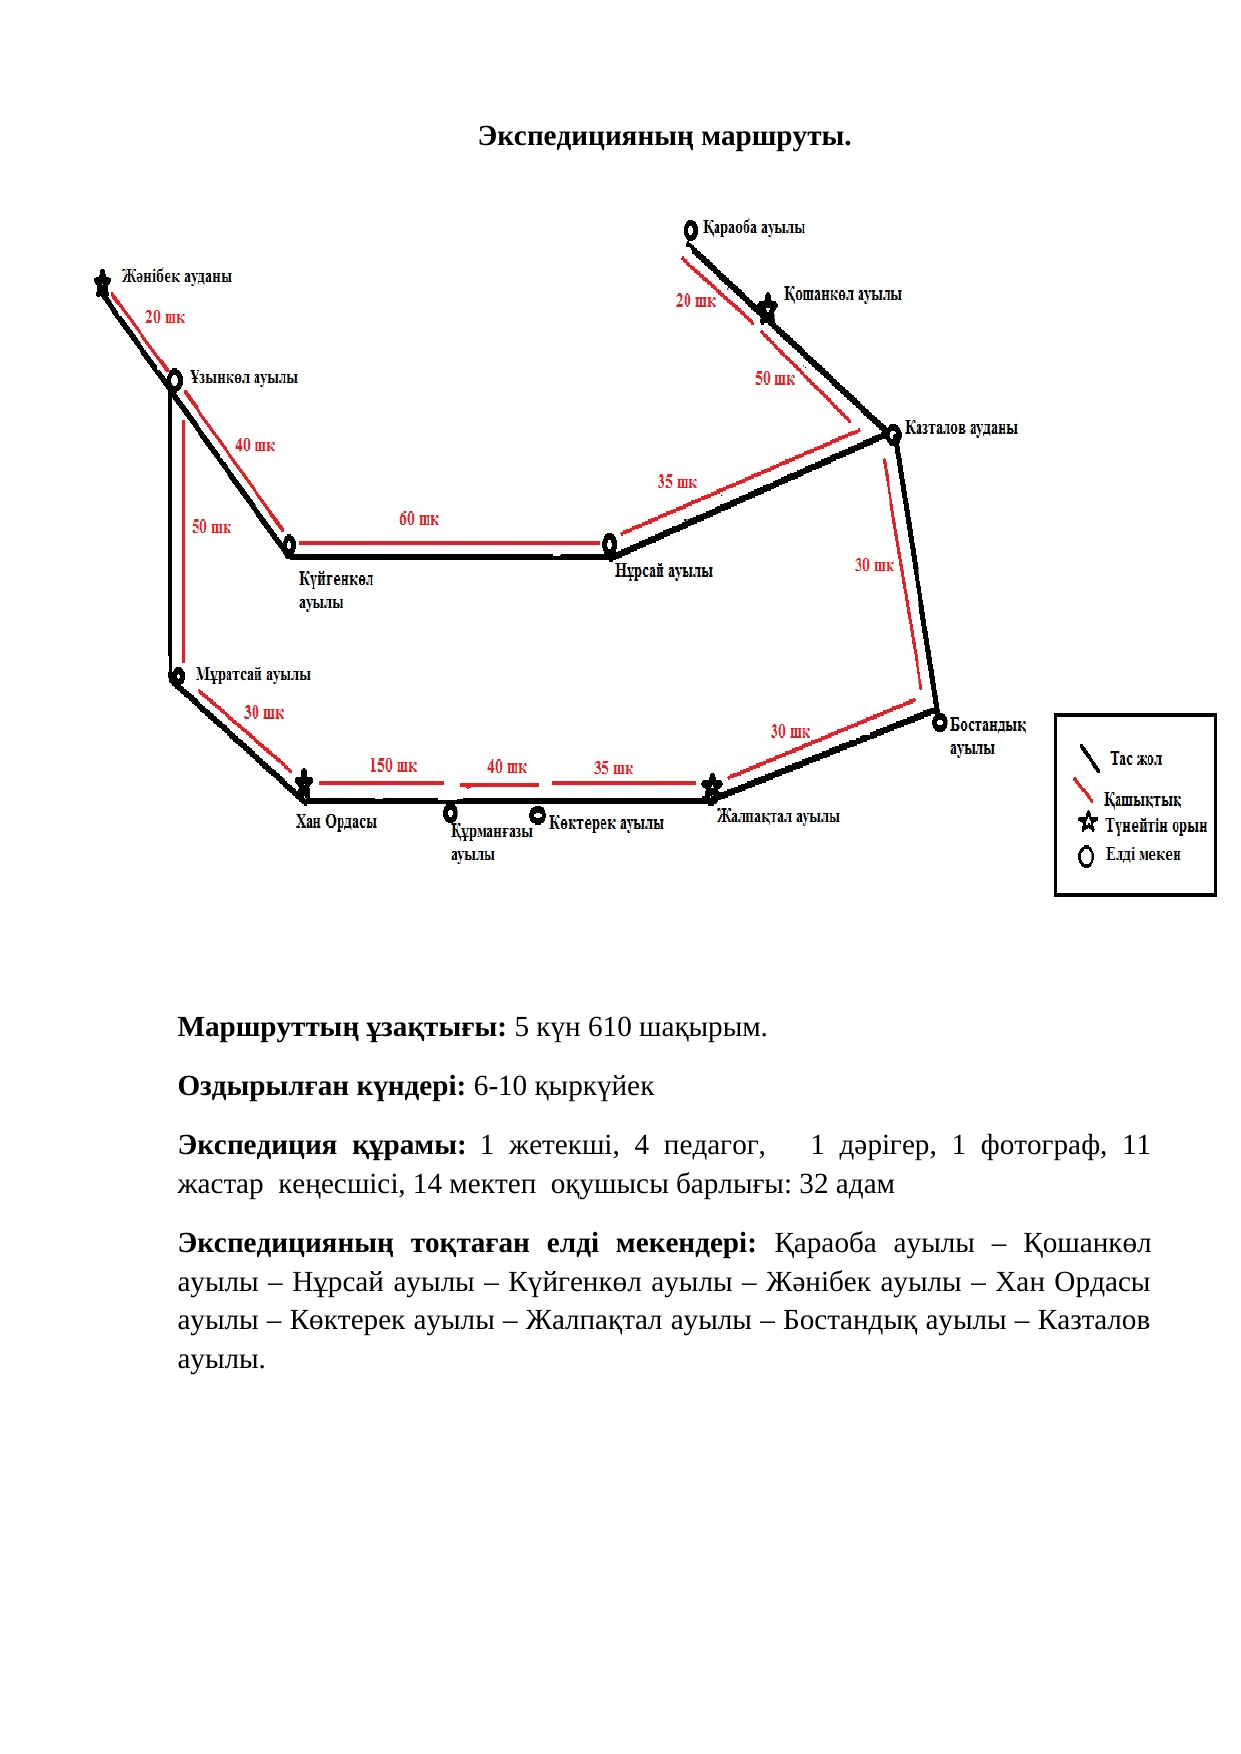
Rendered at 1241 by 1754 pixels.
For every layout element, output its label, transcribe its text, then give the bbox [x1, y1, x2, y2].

text Экспедицияның маршруты. [177, 118, 1152, 152]
text Экспедицияның тоқтаған елді мекендері: Қараоба ауылы – Қошанкөл ауылы – Нұрсай ауылы – Күйгенкөл ауылы – Жәнібек ауылы – Хан Ордасы ауылы – Көктерек ауылы – Жалпақтал ауылы – Бостандық ауылы – Казталов ауылы. [177, 1225, 1152, 1374]
text Экспедиция құрамы: 1 жетекші, 4 педагог, 1 дәрігер, 1 фотограф, 11 жастар кеңесшісі, 14 мектеп оқушысы барлығы: 32 адам [177, 1127, 1152, 1199]
text Оздырылған күндері: 6-10 қыркүйек [177, 1068, 1152, 1102]
text Маршруттың ұзақтығы: 5 күн 610 шақырым. [177, 1009, 1152, 1042]
picture [77, 186, 1240, 918]
